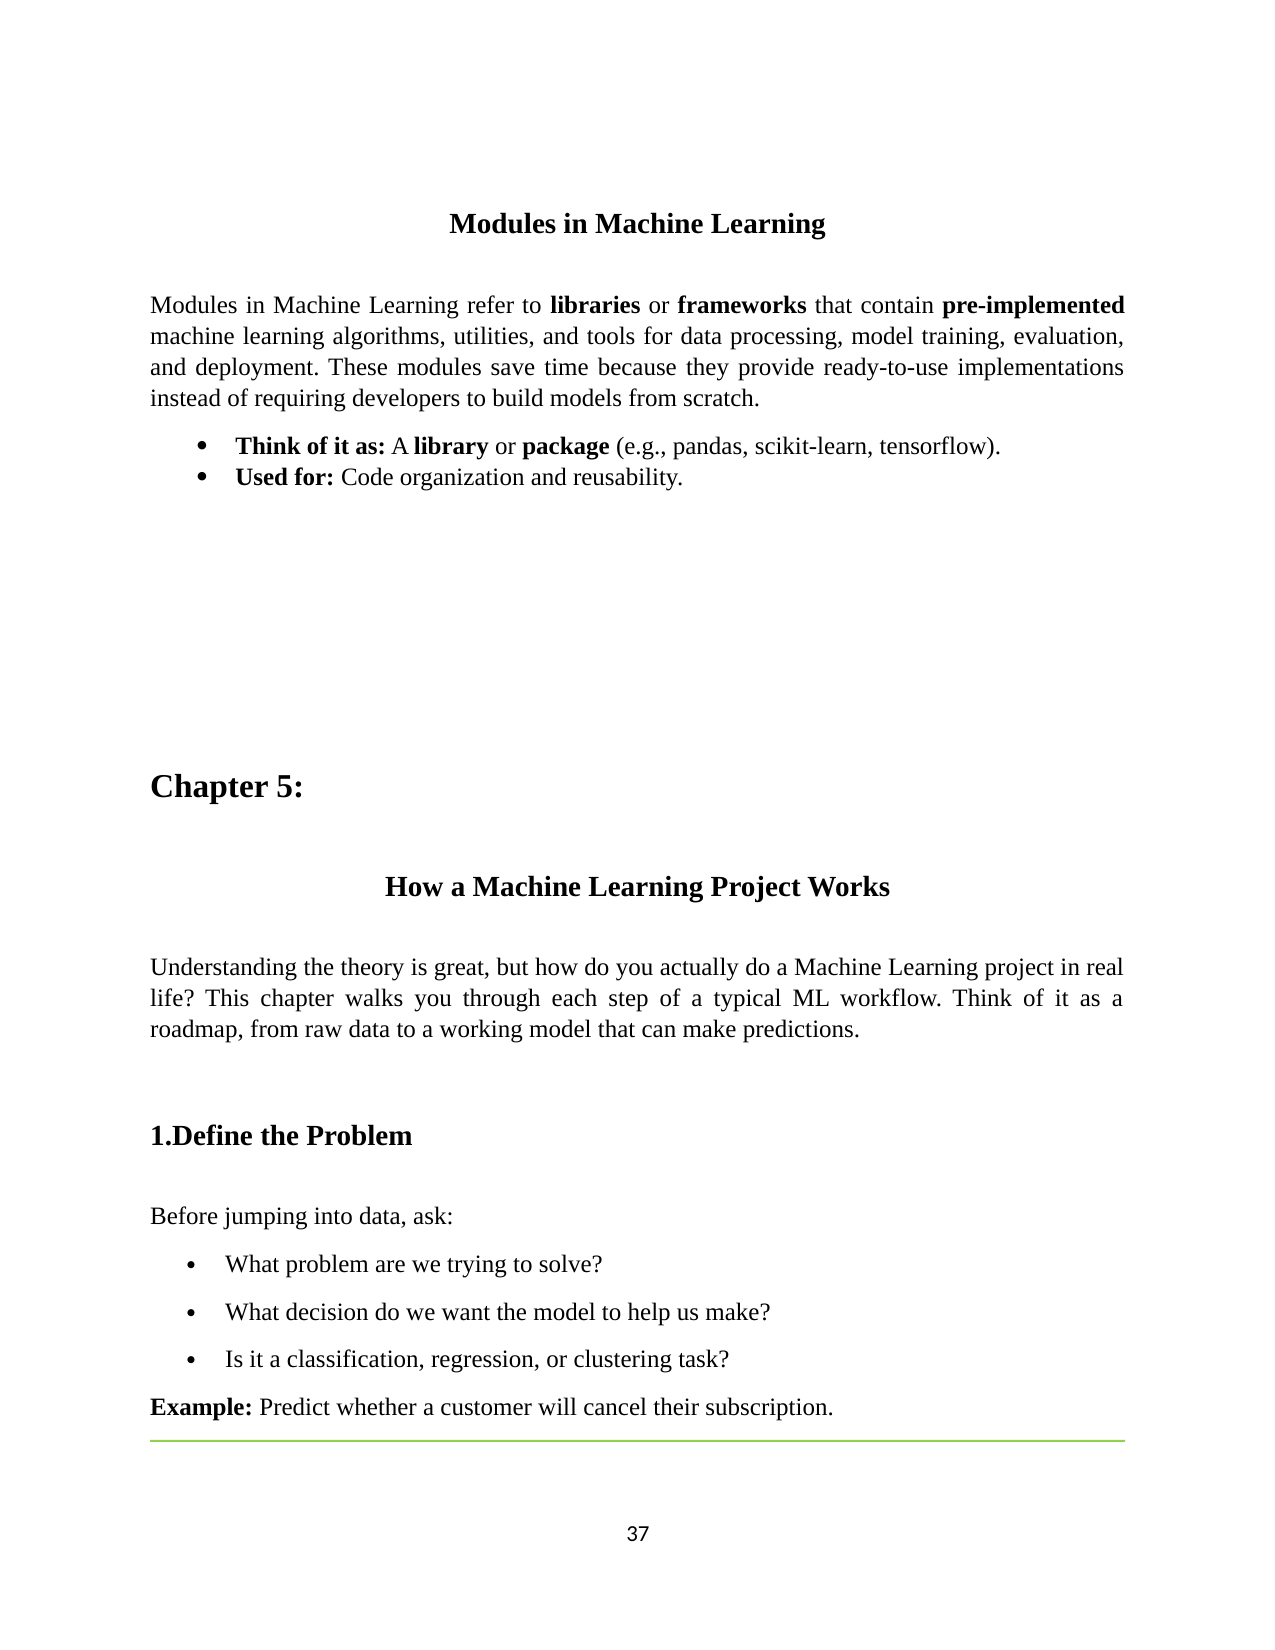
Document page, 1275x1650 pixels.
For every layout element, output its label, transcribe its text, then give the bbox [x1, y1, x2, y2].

list Think of it as: A library or package (e.g., pandas, scikit-learn, tensorflow). [198, 431, 1125, 459]
list What decision do we want the model to help us make? [187, 1297, 1125, 1326]
text Before jumping into data, ask: [150, 1201, 1125, 1230]
list Used for: Code organization and reusability. [198, 462, 1125, 491]
subtitle How a Machine Learning Project Works [150, 869, 1125, 902]
subtitle 1.Define the Problem [150, 1118, 1125, 1152]
list Is it a classification, regression, or clustering task? [187, 1344, 1125, 1373]
subtitle Modules in Machine Learning [150, 206, 1125, 239]
text Understanding the theory is great, but how do you actually do a Machine Learning project in real life? This chapter walks you through each step of a typical ML workflow. Think of it as a roadmap, from raw data to a working model that can make predictions. [150, 952, 1125, 1043]
subtitle Chapter 5: [150, 766, 1125, 804]
text Example: Predict whether a customer will cancel their subscription. [150, 1392, 1125, 1421]
list What problem are we trying to solve? [187, 1249, 1125, 1278]
text Modules in Machine Learning refer to libraries or frameworks that contain pre-implemented machine learning algorithms, utilities, and tools for data processing, model training, evaluation, and deployment. These modules save time because they provide ready-to-use implementations instead of requiring developers to build models from scratch. [150, 290, 1125, 412]
